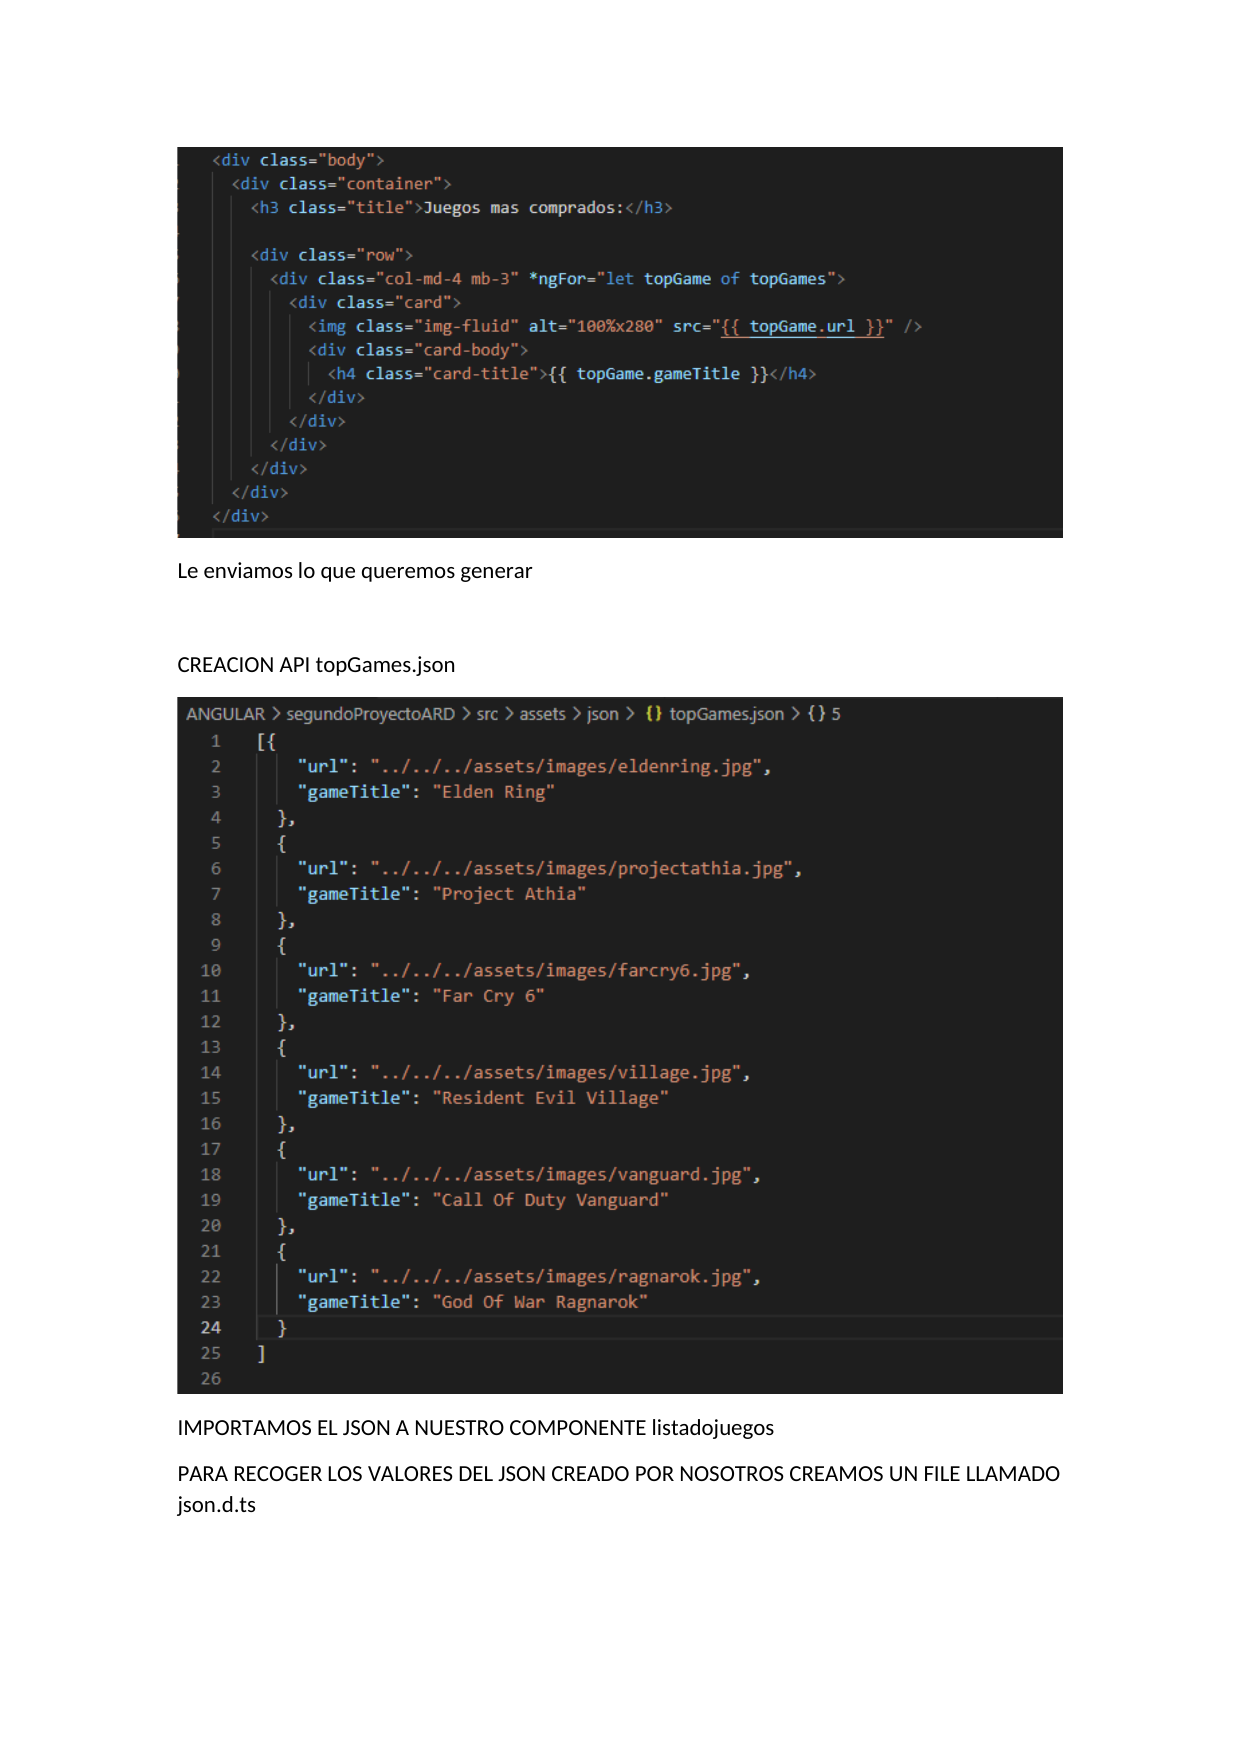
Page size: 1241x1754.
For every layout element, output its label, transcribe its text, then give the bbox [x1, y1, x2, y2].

text CREACION API topGames.json [177, 650, 1063, 678]
text PARA RECOGER LOS VALORES DEL JSON CREADO POR NOSOTROS CREAMOS UN FILE LLAMADO json.d.ts [177, 1459, 1063, 1518]
text Le enviamos lo que queremos generar [177, 556, 1063, 584]
text IMPORTAMOS EL JSON A NUESTRO COMPONENTE listadojuegos [177, 1413, 1063, 1441]
picture [177, 147, 1063, 538]
picture [177, 697, 1063, 1394]
